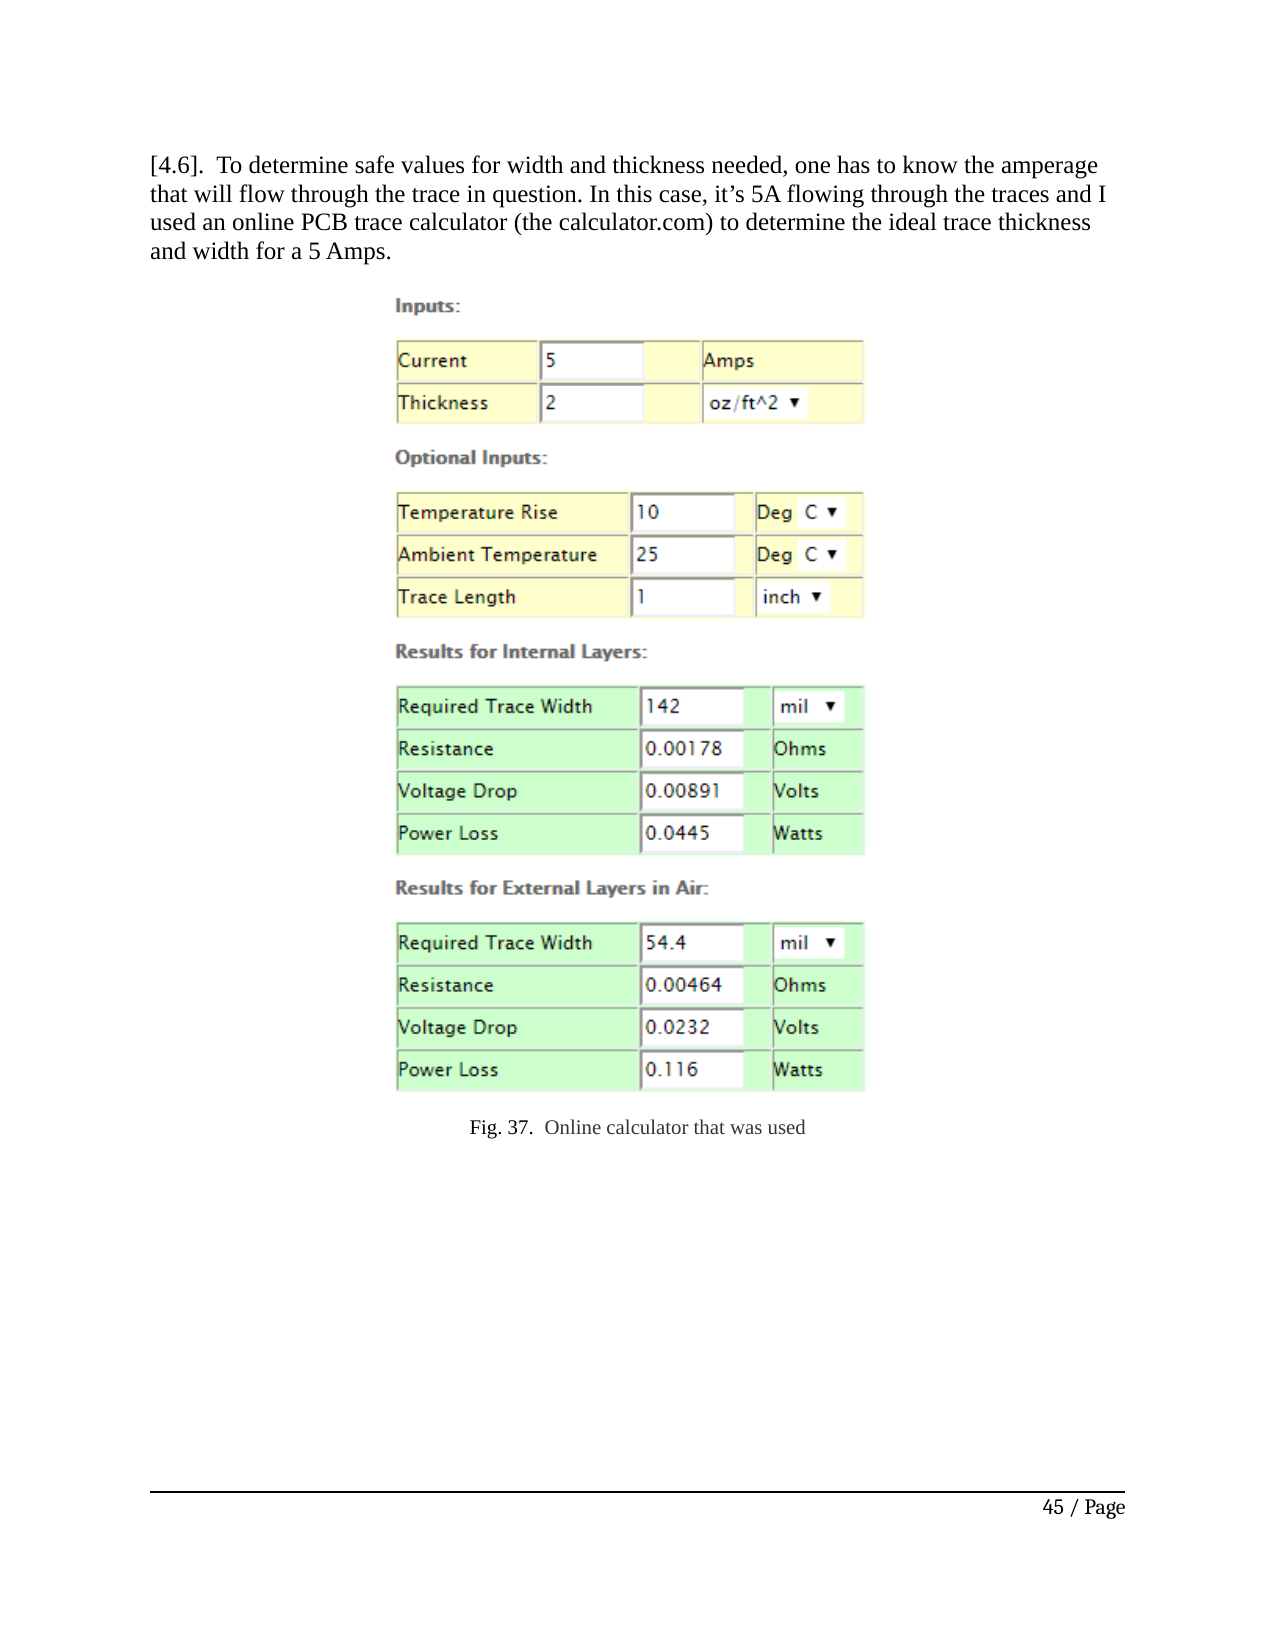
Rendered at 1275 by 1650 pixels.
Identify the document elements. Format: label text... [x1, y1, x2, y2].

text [150, 150, 1125, 265]
picture [380, 290, 895, 1103]
text Online calculator that was used [150, 1115, 1125, 1139]
